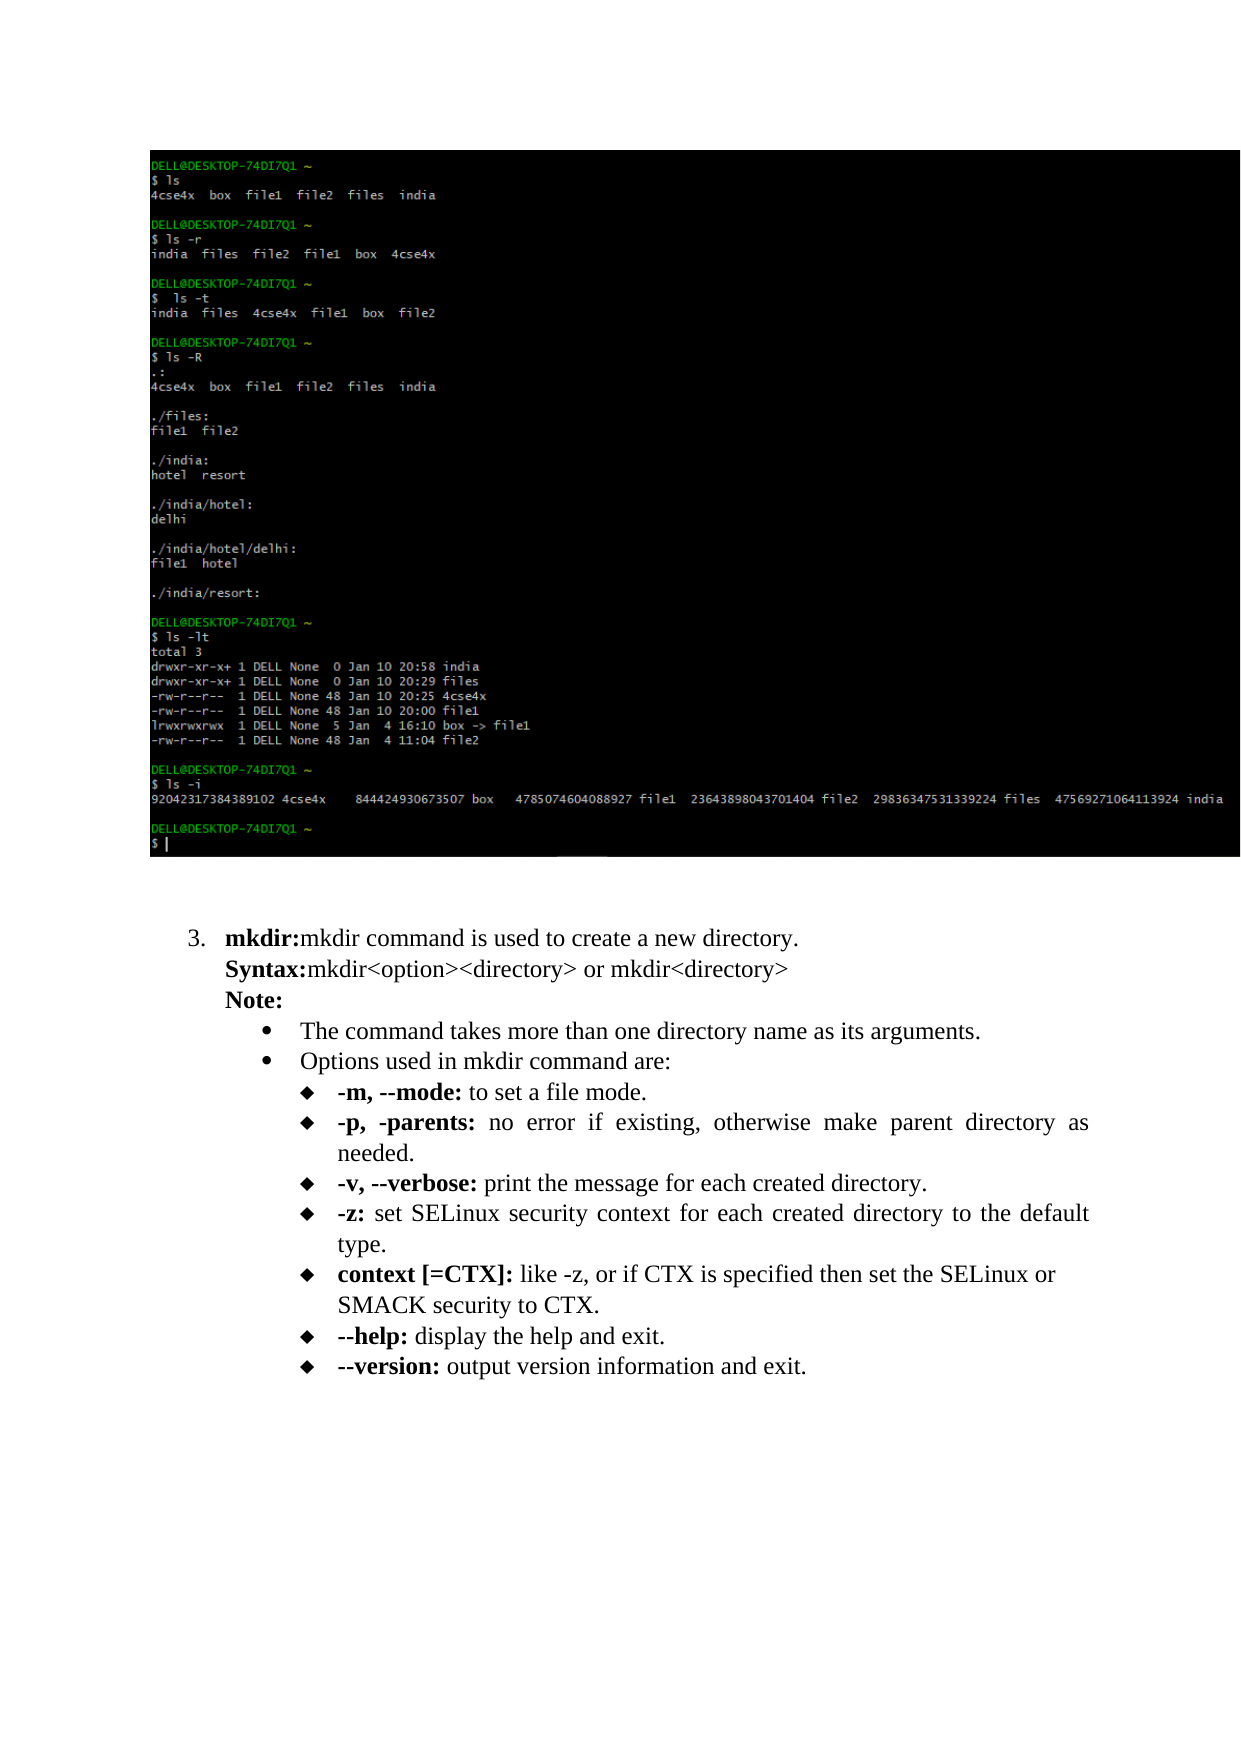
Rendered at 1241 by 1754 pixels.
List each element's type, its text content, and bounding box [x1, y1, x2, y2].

list -v, --verbose: print the message for each created directory. [300, 1168, 1090, 1197]
list -m, --mode: to set a file mode. [300, 1077, 1090, 1106]
list --help: display the help and exit. [300, 1321, 1090, 1349]
list SMACK security to CTX. [337, 1290, 1090, 1318]
picture [150, 150, 1241, 857]
list Options used in mkdir command are: [262, 1046, 1090, 1075]
list context [=CTX]: like -z, or if CTX is specified then set the SELinux or [300, 1259, 1090, 1288]
list Syntax:mkdir<option><directory> or mkdir<directory> [225, 954, 1090, 983]
list -z: set SELinux security context for each created directory to the default type. [300, 1198, 1090, 1258]
list Note: [225, 985, 1090, 1014]
list mkdir:mkdir command is used to create a new directory. [187, 923, 1090, 952]
list -p, -parents: no error if existing, otherwise make parent directory as needed. [300, 1107, 1090, 1166]
list --version: output version information and exit. [300, 1351, 1090, 1380]
list The command takes more than one directory name as its arguments. [262, 1016, 1090, 1045]
